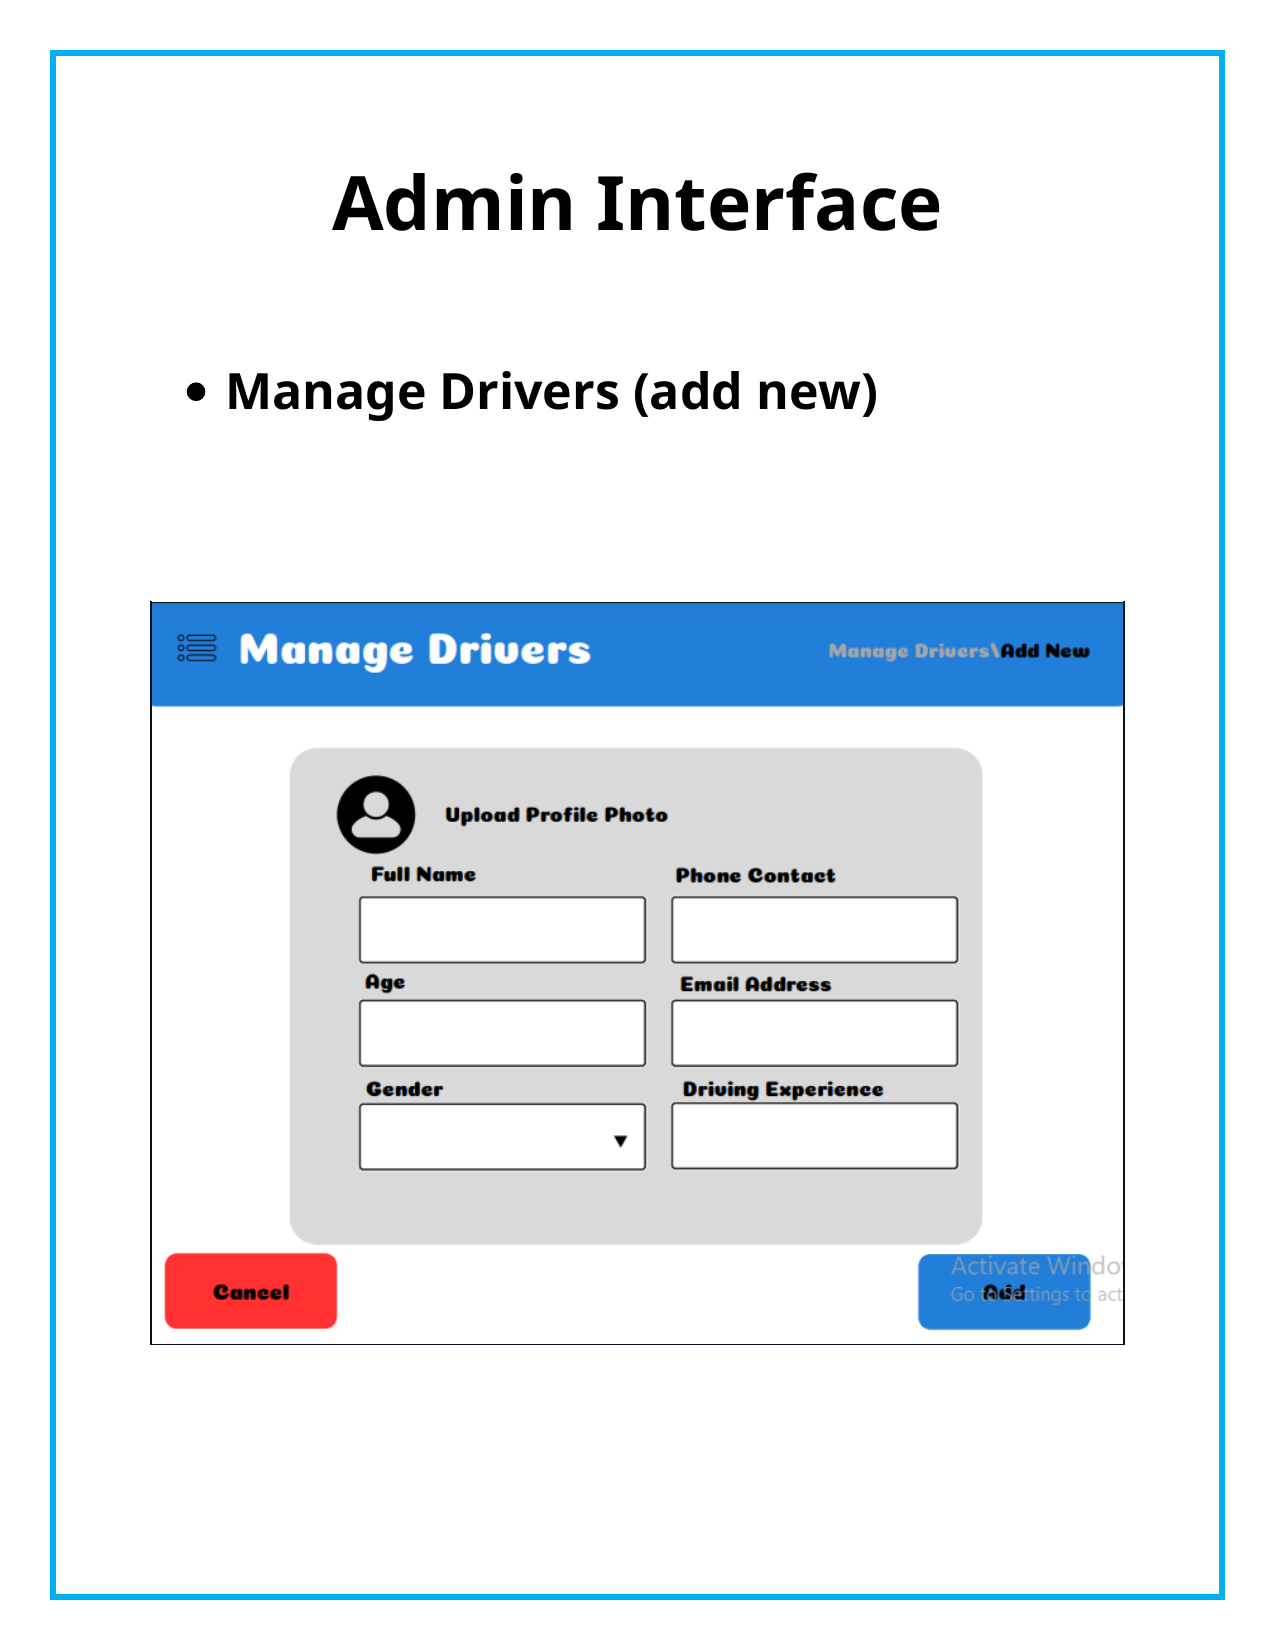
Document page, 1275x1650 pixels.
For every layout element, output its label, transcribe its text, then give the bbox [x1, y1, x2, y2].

text Admin Interface [150, 150, 1125, 252]
list Manage Drivers (add new) [187, 356, 1125, 424]
picture [152, 603, 1123, 1344]
